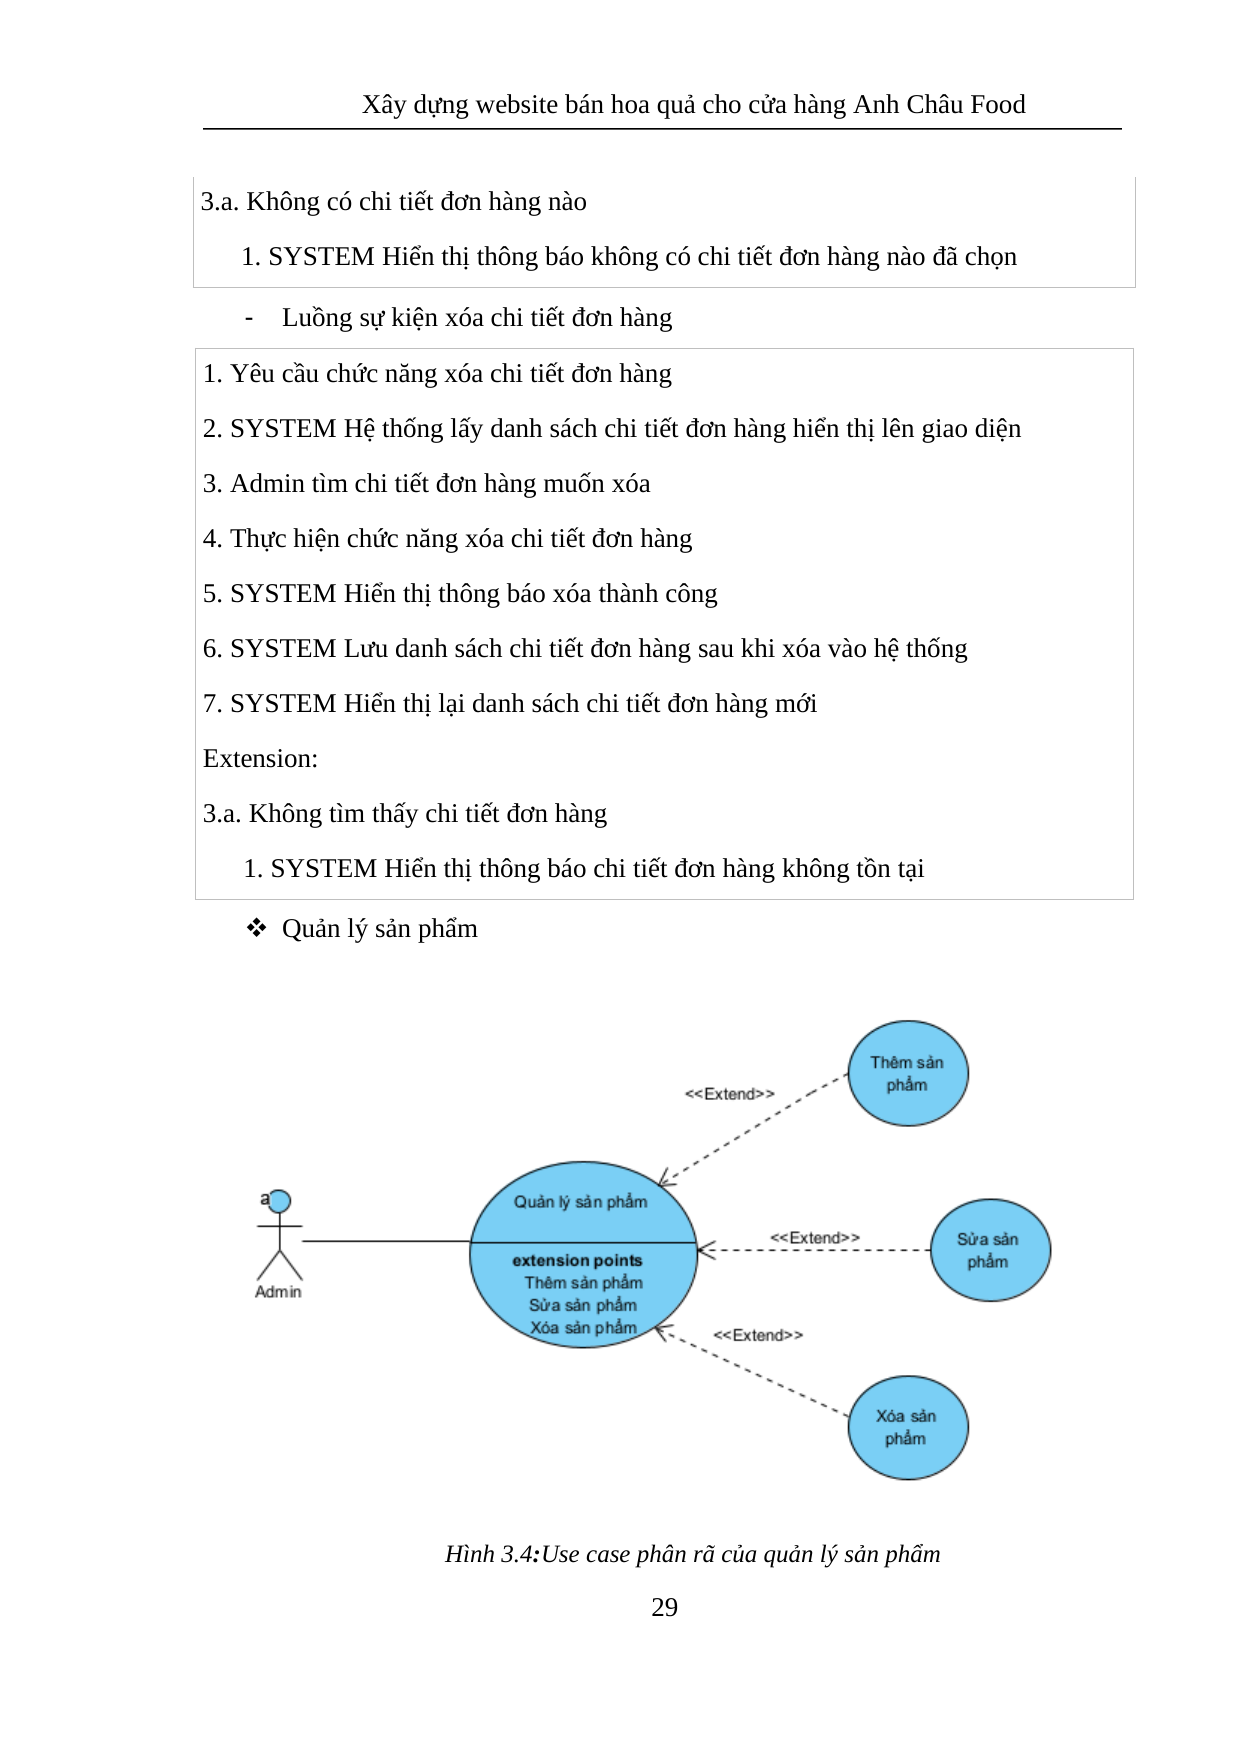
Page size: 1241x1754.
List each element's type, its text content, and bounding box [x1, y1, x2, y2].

table_cell 3.a. Không có chi tiết đơn hàng nào [194, 177, 1135, 232]
table_cell 4. Thực hiện chức năng xóa chi tiết đơn hàng [196, 514, 1133, 569]
table_cell 6. SYSTEM Lưu danh sách chi tiết đơn hàng sau khi xóa vào hệ thống [196, 624, 1133, 679]
list Luồng sự kiện xóa chi tiết đơn hàng [244, 301, 1122, 332]
picture [206, 971, 1122, 1512]
table_cell 3.a. Không tìm thấy chi tiết đơn hàng [196, 789, 1133, 844]
table_cell 3. Admin tìm chi tiết đơn hàng muốn xóa [196, 459, 1133, 514]
table_cell Extension: [196, 734, 1133, 789]
table_cell 7. SYSTEM Hiển thị lại danh sách chi tiết đơn hàng mới [196, 679, 1133, 734]
text Hình 3.4:Use case phân rã của quản lý sản phẩm [207, 1539, 1122, 1568]
table_cell 1. SYSTEM Hiển thị thông báo không có chi tiết đơn hàng nào đã chọn [194, 232, 1135, 287]
table_cell 2. SYSTEM Hệ thống lấy danh sách chi tiết đơn hàng hiển thị lên giao diện [196, 404, 1133, 459]
table_header 1. Yêu cầu chức năng xóa chi tiết đơn hàng [196, 349, 1133, 404]
list Quản lý sản phẩm [244, 912, 1122, 943]
table_cell 1. SYSTEM Hiển thị thông báo chi tiết đơn hàng không tồn tại [196, 844, 1133, 899]
table_cell 5. SYSTEM Hiển thị thông báo xóa thành công [196, 569, 1133, 624]
